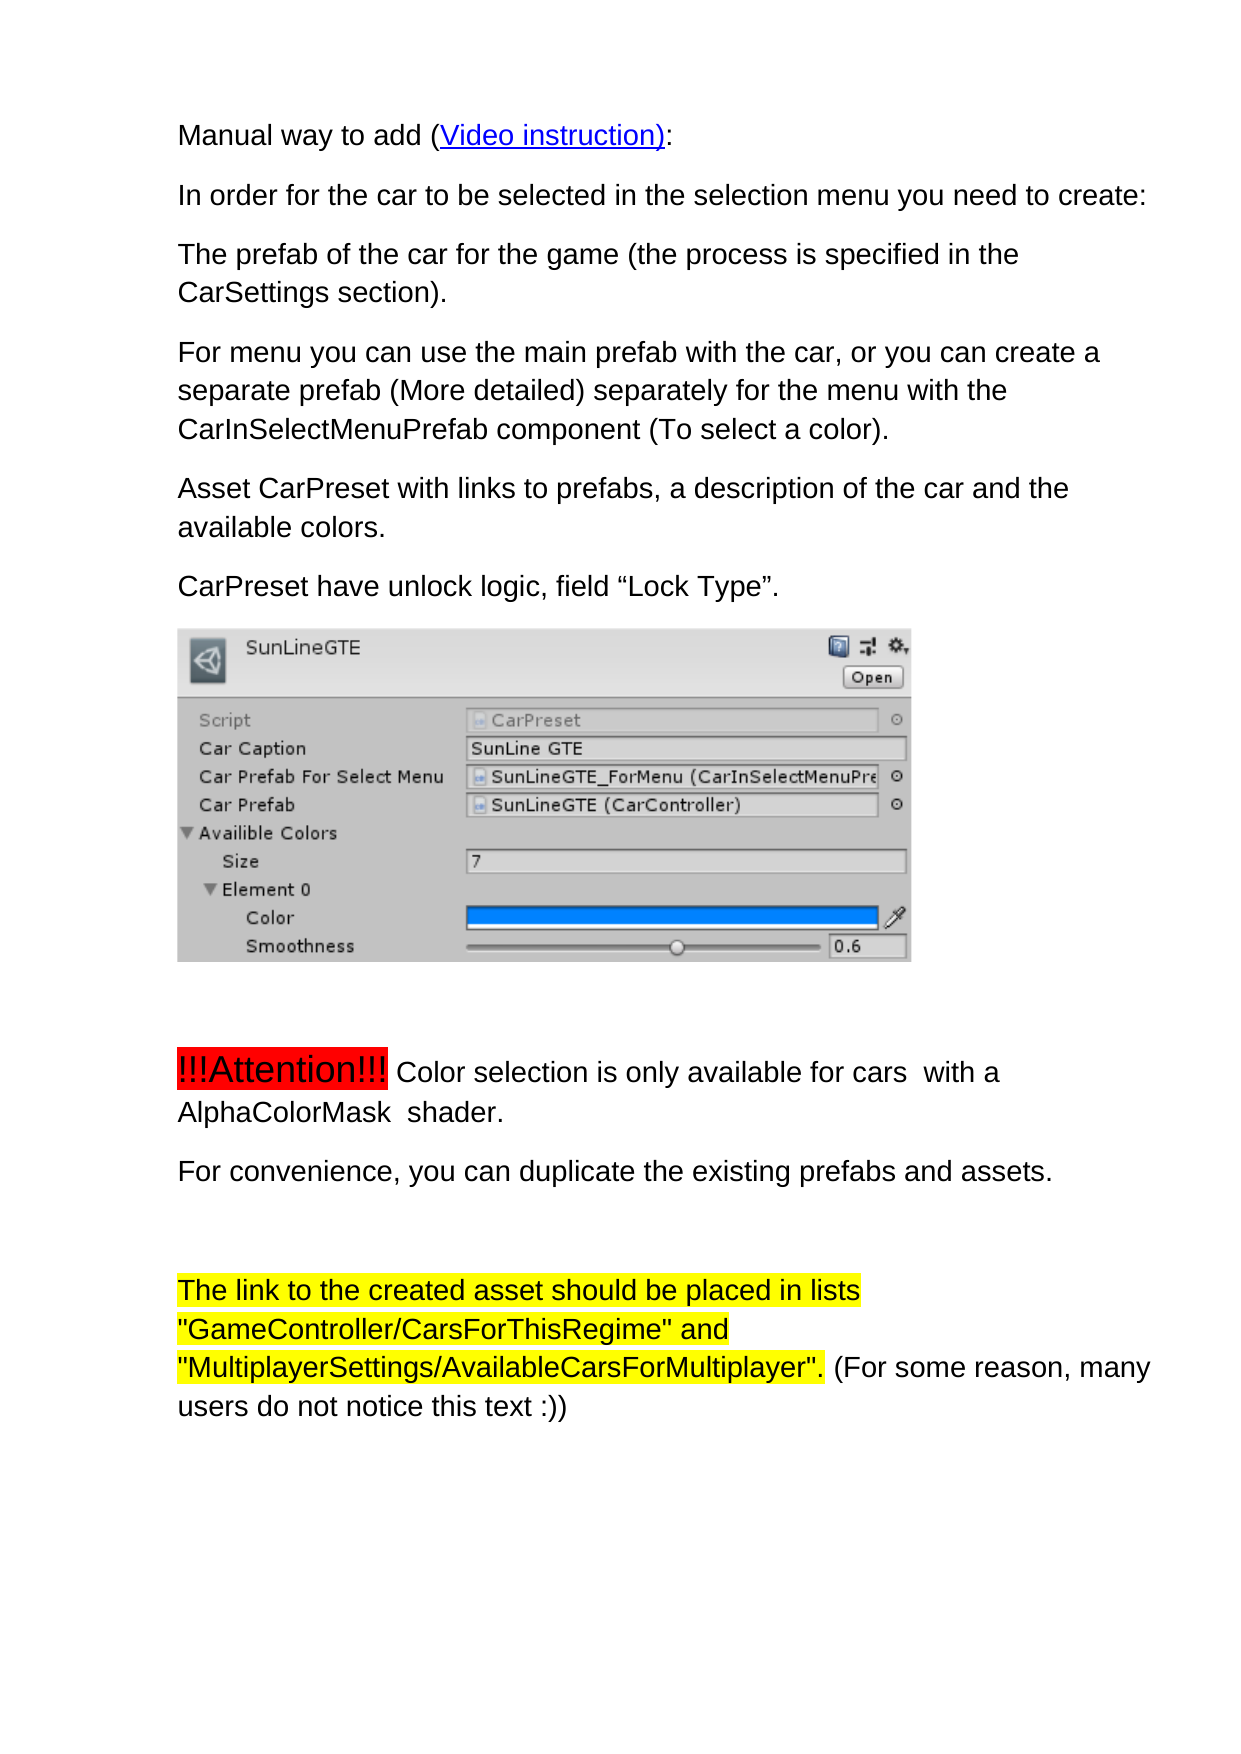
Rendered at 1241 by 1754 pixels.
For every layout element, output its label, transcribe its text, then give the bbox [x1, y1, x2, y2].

text For menu you can use the main prefab with the car, or you can create a separate prefab (More detailed) separately for the menu with the CarInSelectMenuPrefab component (To select a color). [177, 335, 1152, 445]
text Manual way to add (Video instruction): [177, 118, 1152, 152]
text Asset CarPreset with links to prefabs, a description of the car and the available colors. [177, 471, 1152, 543]
text In order for the car to be selected in the selection menu you need to create: [177, 177, 1152, 211]
text For convenience, you can duplicate the existing prefabs and assets. [177, 1154, 1152, 1188]
picture [177, 628, 912, 962]
text CarPreset have unlock logic, field “Lock Type”. [177, 569, 1152, 603]
text The link to the created asset should be placed in lists "GameController/CarsForThisRegime" and "MultiplayerSettings/AvailableCarsForMultiplayer". (For some reason, many users do not notice this text :)) [177, 1273, 1152, 1422]
text The prefab of the car for the game (the process is specified in the CarSettings section). [177, 237, 1152, 309]
text !!!Attention!!! Color selection is only available for cars with a AlphaColorMask shader. [177, 1047, 1152, 1128]
